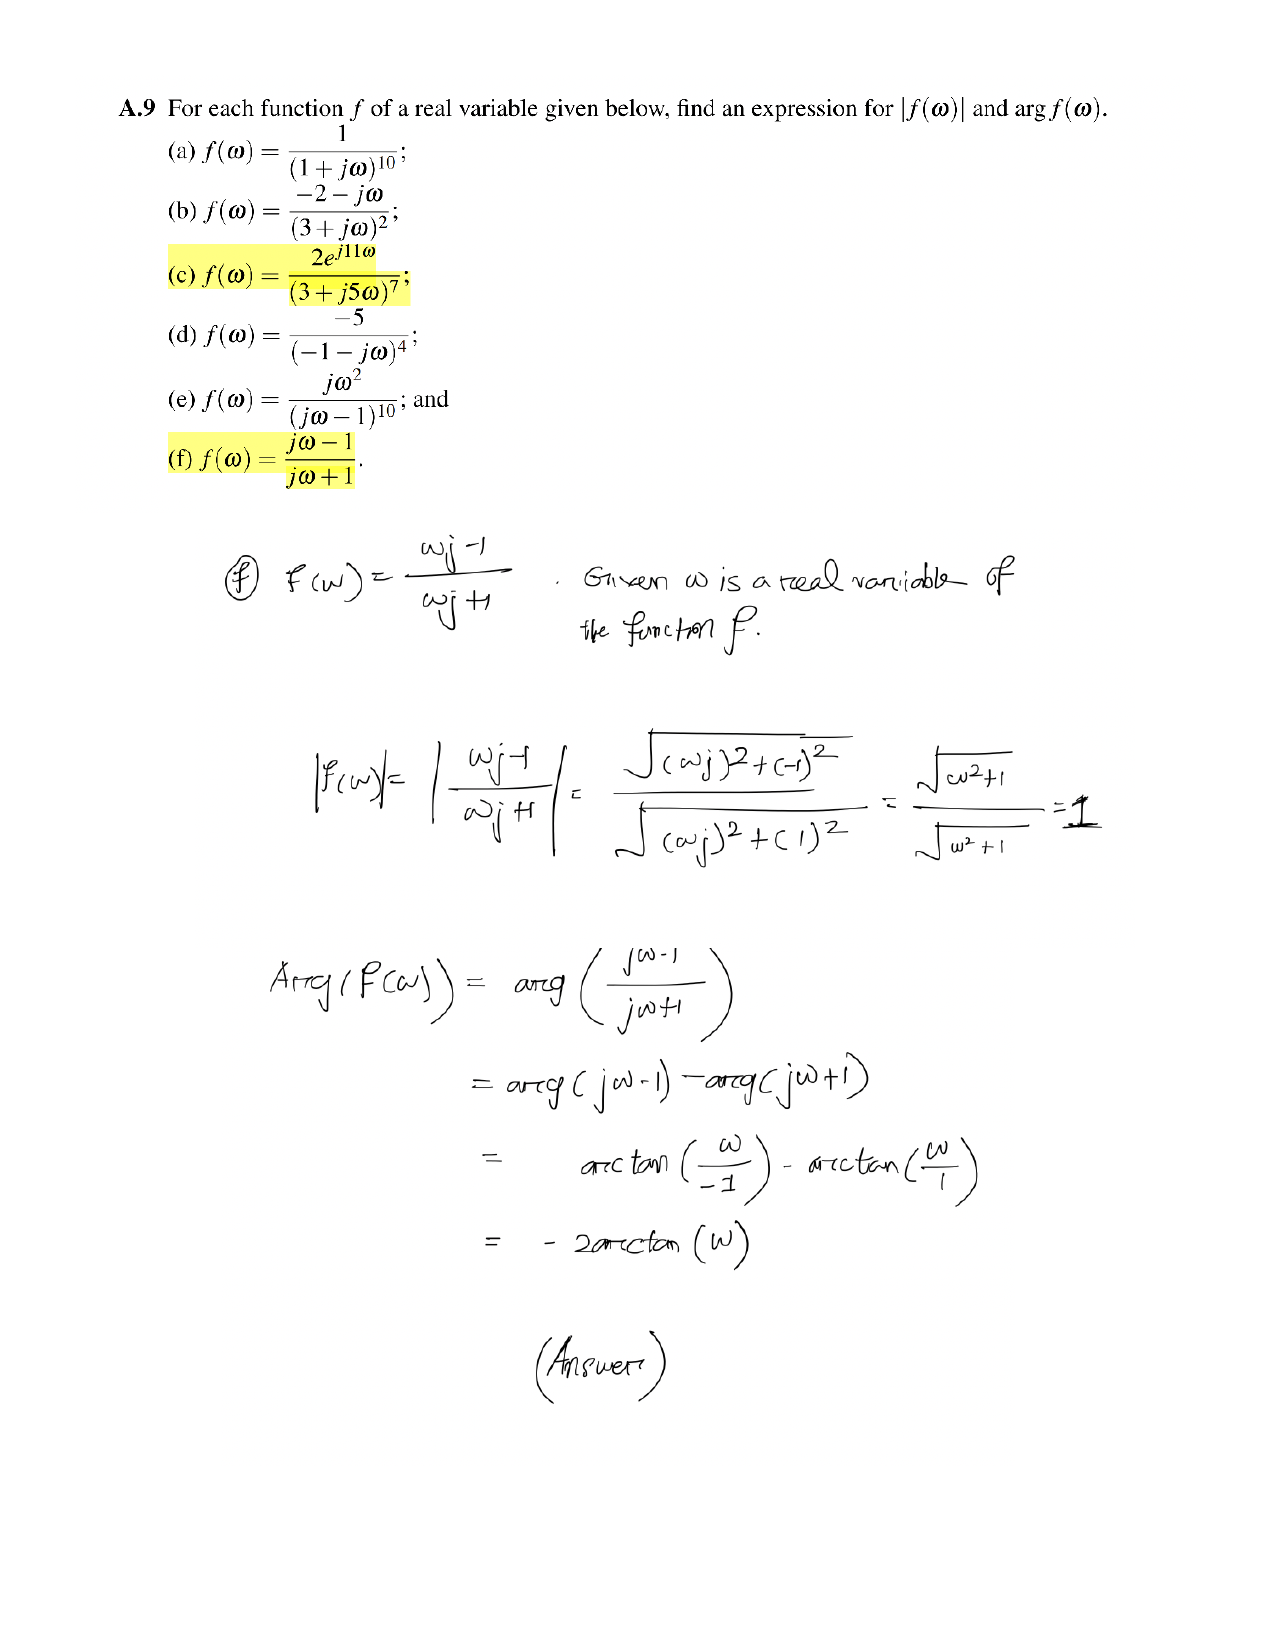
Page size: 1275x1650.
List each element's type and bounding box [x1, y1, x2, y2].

picture [75, 75, 1200, 513]
picture [194, 529, 1135, 1466]
